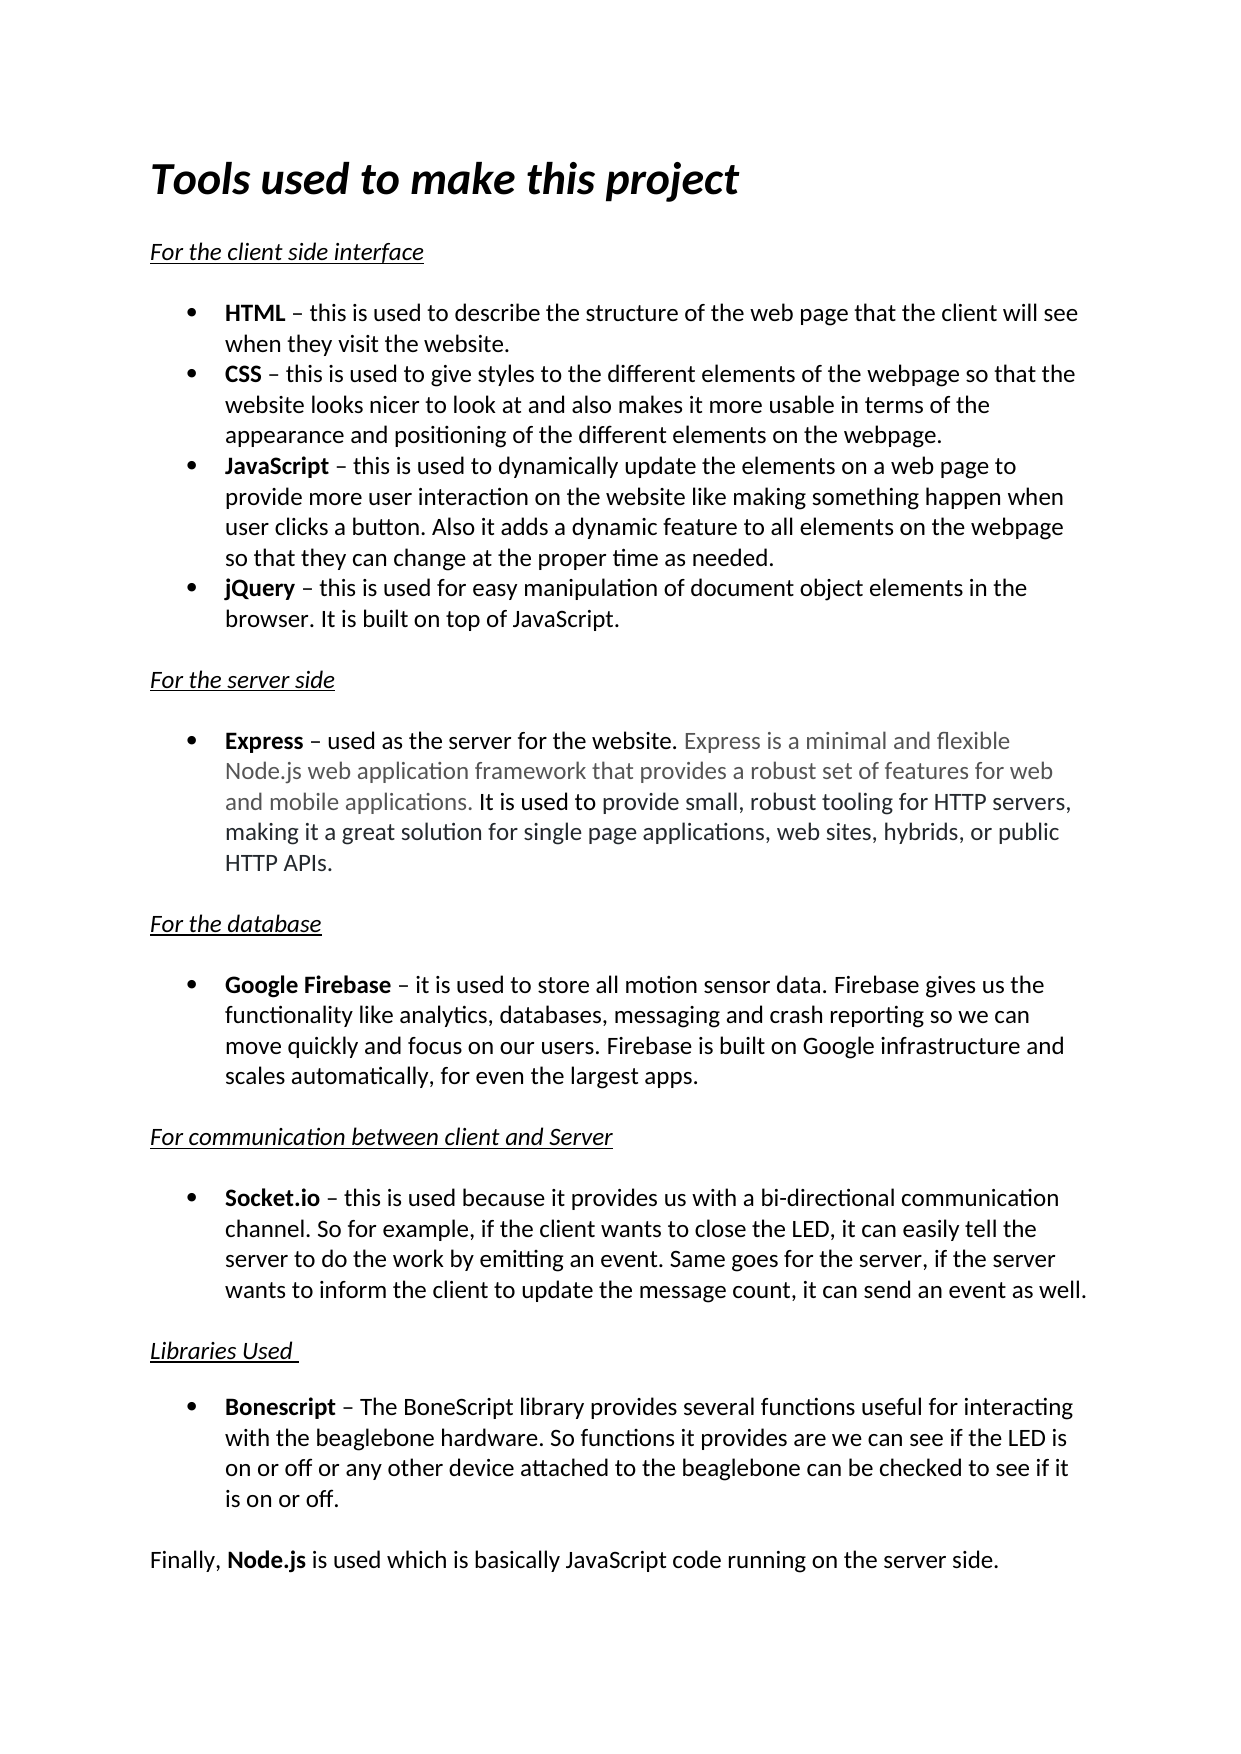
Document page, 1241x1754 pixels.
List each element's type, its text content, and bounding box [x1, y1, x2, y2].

text Libraries Used [150, 1335, 1090, 1366]
list HTML – this is used to describe the structure of the web page that the client will see when they visit the website. [187, 297, 1090, 358]
list jQuery – this is used for easy manipulation of document object elements in the browser. It is built on top of JavaScript. [187, 572, 1090, 633]
list Google Firebase – it is used to store all motion sensor data. Firebase gives us the functionality like analytics, databases, messaging and crash reporting so we can move quickly and focus on our users. Firebase is built on Google infrastructure and scales automatically, for even the largest apps. [187, 969, 1090, 1091]
text Finally, Node.js is used which is basically JavaScript code running on the server side. [150, 1544, 1090, 1574]
text For the server side [150, 664, 1090, 694]
text For communication between client and Server [150, 1122, 1090, 1152]
list JavaScript – this is used to dynamically update the elements on a web page to provide more user interaction on the website like making something happen when user clicks a button. Also it adds a dynamic feature to all elements on the webpage so that they can change at the proper time as needed. [187, 450, 1090, 572]
list CSS – this is used to give styles to the different elements of the webpage so that the website looks nicer to look at and also makes it more usable in terms of the appearance and positioning of the different elements on the webpage. [187, 358, 1090, 450]
list Bonescript – The BoneScript library provides several functions useful for interacting with the beaglebone hardware. So functions it provides are we can see if the LED is on or off or any other device attached to the beaglebone can be checked to see if it is on or off. [340, 1391, 1090, 1513]
text For the client side interface [150, 236, 1090, 267]
text Tools used to make this project [150, 150, 1090, 206]
text For the database [150, 908, 1090, 938]
list Express – used as the server for the website. Express is a minimal and flexible Node.js web application framework that provides a robust set of features for web and mobile applications. It is used to provide small, robust tooling for HTTP servers, making it a great solution for single page applications, web sites, hybrids, or public HTTP APIs. [187, 725, 1090, 877]
list Socket.io – this is used because it provides us with a bi-directional communication channel. So for example, if the client wants to close the LED, it can easily tell the server to do the work by emitting an event. Same goes for the server, if the server wants to inform the client to update the message count, it can send an event as well. [187, 1183, 1090, 1305]
list Bonescript – The BoneScript library provides several functions useful for interacting with the beaglebone hardware. So functions it provides are we can see if the LED is on or off or any other device attached to the beaglebone can be checked to see if it is on or off. [187, 1391, 360, 1513]
